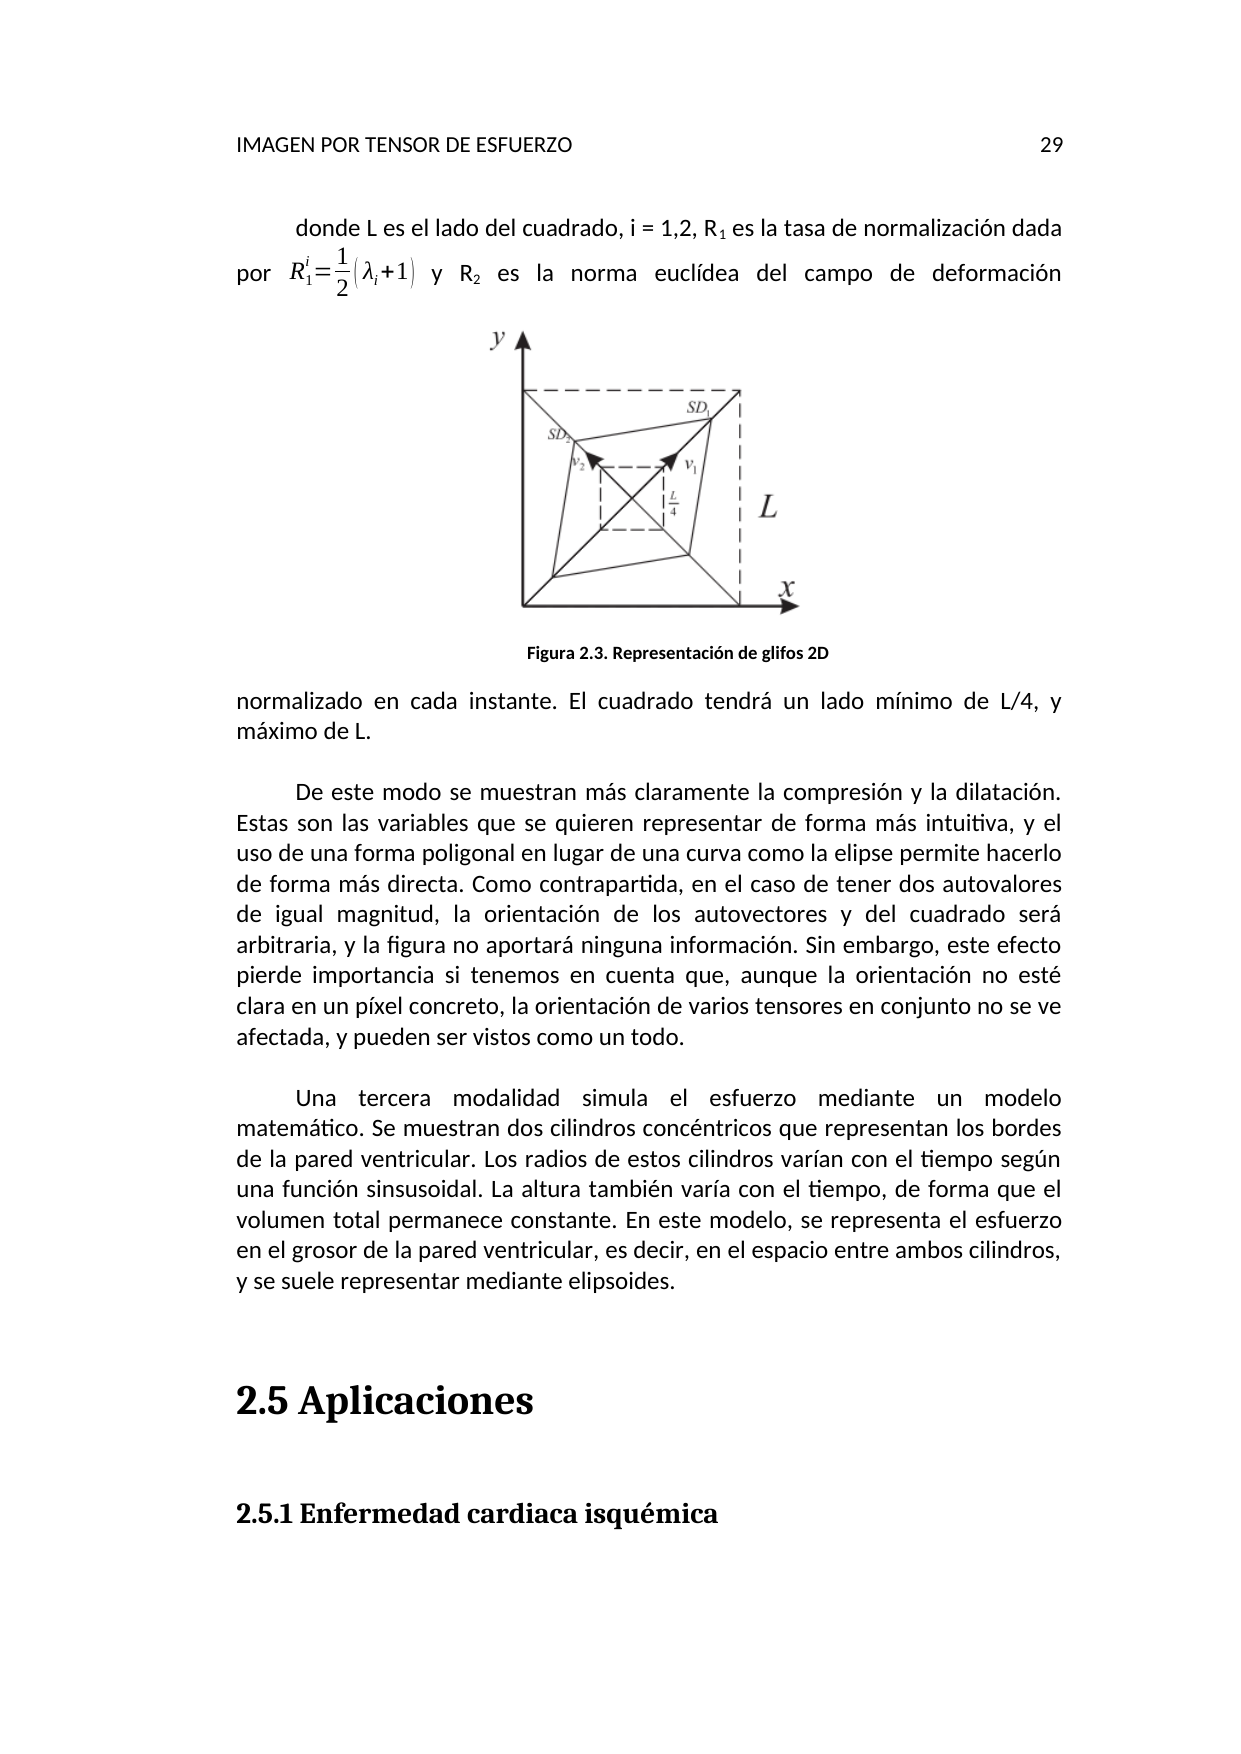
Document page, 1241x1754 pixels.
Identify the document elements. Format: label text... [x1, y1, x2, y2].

text donde L es el lado del cuadrado, i = 1,2, R1 es la tasa de normalización dada por y R2 es la norma euclídea del campo de deformación normalizado en cada instante. El cuadrado tendrá un lado mínimo de L/4, y máximo de L. [236, 213, 1063, 746]
text De este modo se muestran más claramente la compresión y la dilatación. Estas son las variables que se quieren representar de forma más intuitiva, y el uso de una forma poligonal en lugar de una curva como la elipse permite hacerlo de forma más directa. Como contrapartida, en el caso de tener dos autovalores de igual magnitud, la orientación de los autovectores y del cuadrado será arbitraria, y la figura no aportará ninguna información. Sin embargo, este efecto pierde importancia si tenemos en cuenta que, aunque la orientación no esté clara en un píxel concreto, la orientación de varios tensores en conjunto no se ve afectada, y pueden ser vistos como un todo. [236, 777, 1063, 1051]
subtitle Enfermedad cardiaca isquémica [236, 1497, 1063, 1531]
subtitle Aplicaciones [236, 1377, 1063, 1425]
picture [478, 319, 813, 632]
text Una tercera modalidad simula el esfuerzo mediante un modelo matemático. Se muestran dos cilindros concéntricos que representan los bordes de la pared ventricular. Los radios de estos cilindros varían con el tiempo según una función sinsusoidal. La altura también varía con el tiempo, de forma que el volumen total permanece constante. En este modelo, se representa el esfuerzo en el grosor de la pared ventricular, es decir, en el espacio entre ambos cilindros, y se suele representar mediante elipsoides. [236, 1082, 1063, 1295]
